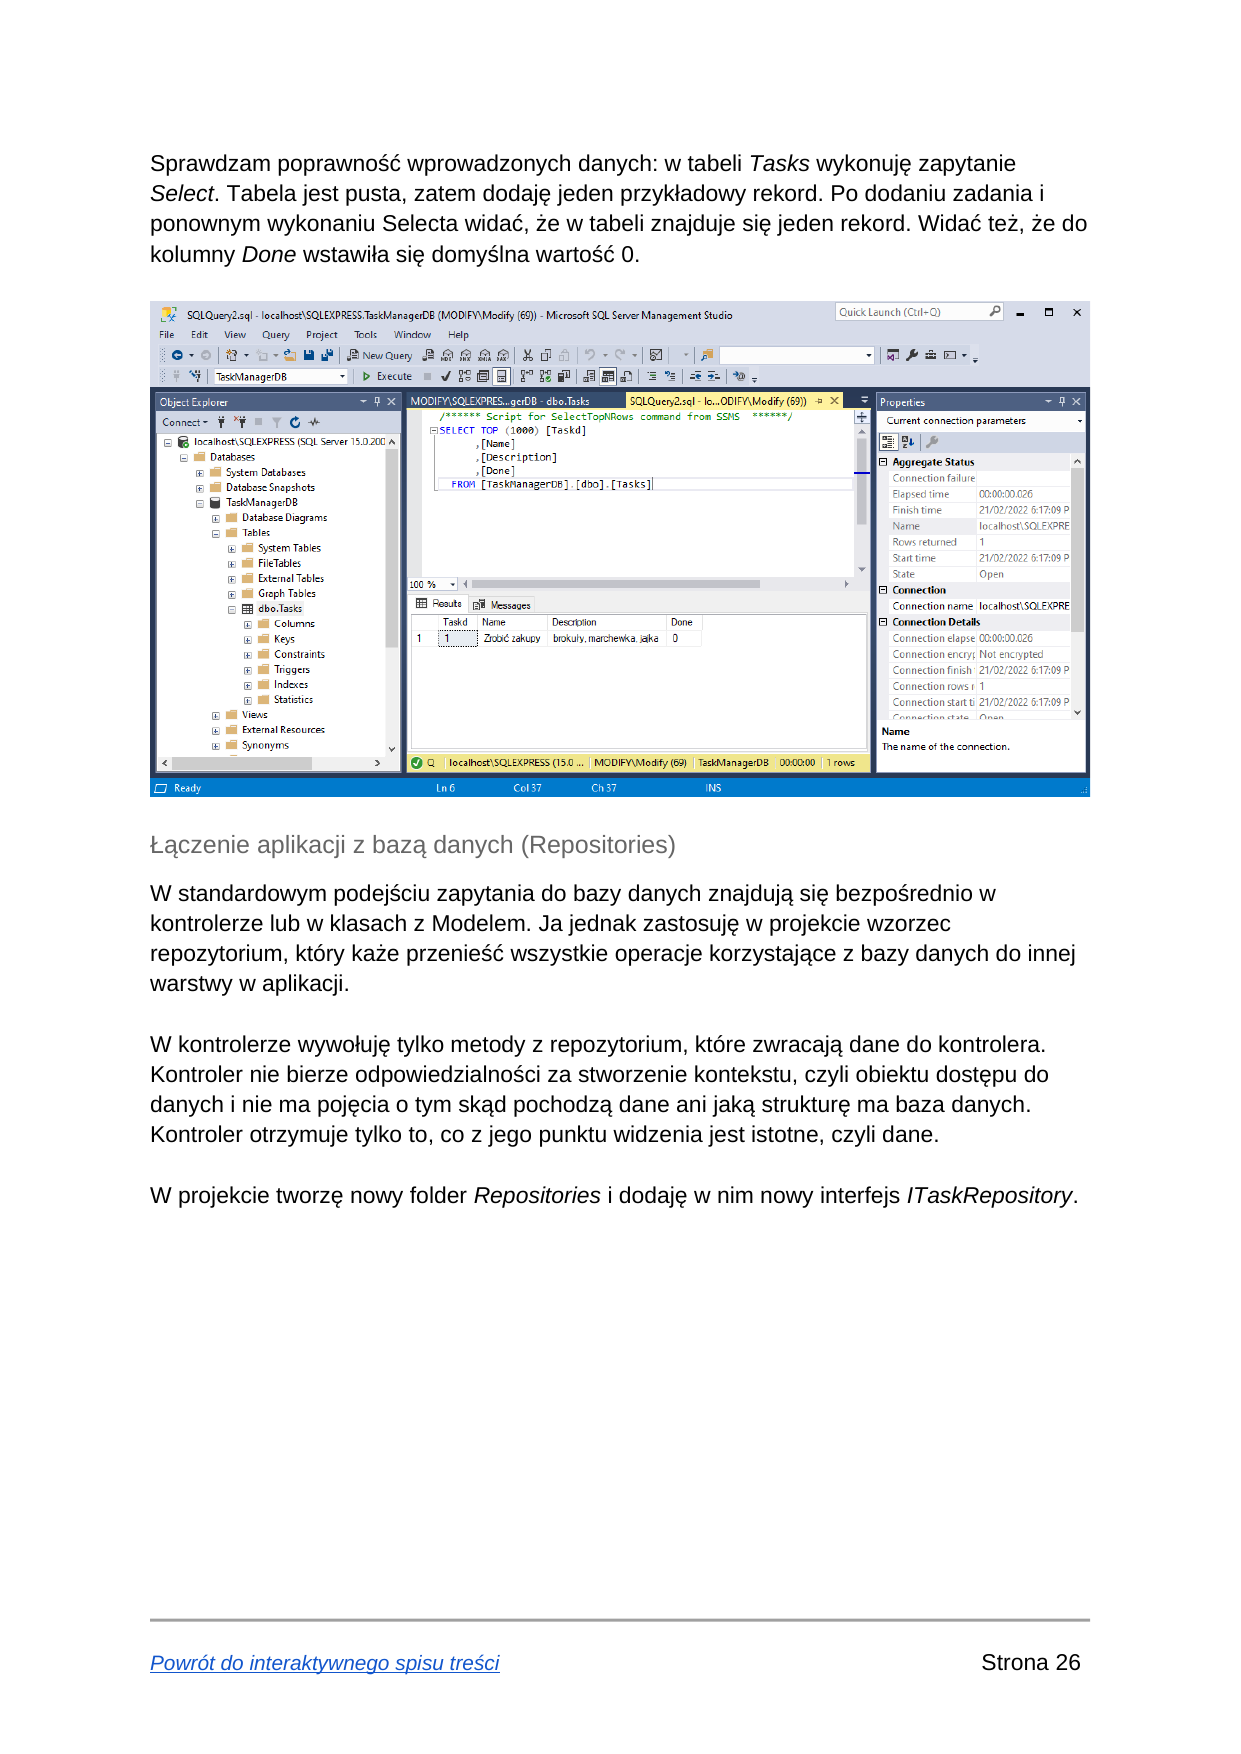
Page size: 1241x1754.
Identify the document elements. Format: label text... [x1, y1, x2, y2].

picture [150, 301, 1091, 797]
text Sprawdzam poprawność wprowadzonych danych: w tabeli Tasks wykonuję zapytanie Select. Tabela jest pusta, zatem dodaję jeden przykładowy rekord. Po dodaniu zadania i ponownym wykonaniu Selecta widać, że w tabeli znajduje się jeden rekord. Widać też, że do kolumny Done wstawiła się domyślna wartość 0. [150, 150, 1090, 267]
text W standardowym podejściu zapytania do bazy danych znajdują się bezpośrednio w kontrolerze lub w klasach z Modelem. Ja jednak zastosuję w projekcie wzorzec repozytorium, który każe przenieść wszystkie operacje korzystające z bazy danych do innej warstwy w aplikacji. [150, 879, 1090, 996]
text W kontrolerze wywołuję tylko metody z repozytorium, które zwracają dane do kontrolera. Kontroler nie bierze odpowiedzialności za stworzenie kontekstu, czyli obiektu dostępu do danych i nie ma pojęcia o tym skąd pochodzą dane ani jaką strukturę ma baza danych. Kontroler otrzymuje tylko to, co z jego punktu widzenia jest istotne, czyli dane. [150, 1031, 1090, 1147]
text W projekcie tworzę nowy folder Repositories i dodaję w nim nowy interfejs ITaskRepository. [150, 1182, 1090, 1208]
subtitle Łączenie aplikacji z bazą danych (Repositories) [150, 830, 1090, 859]
